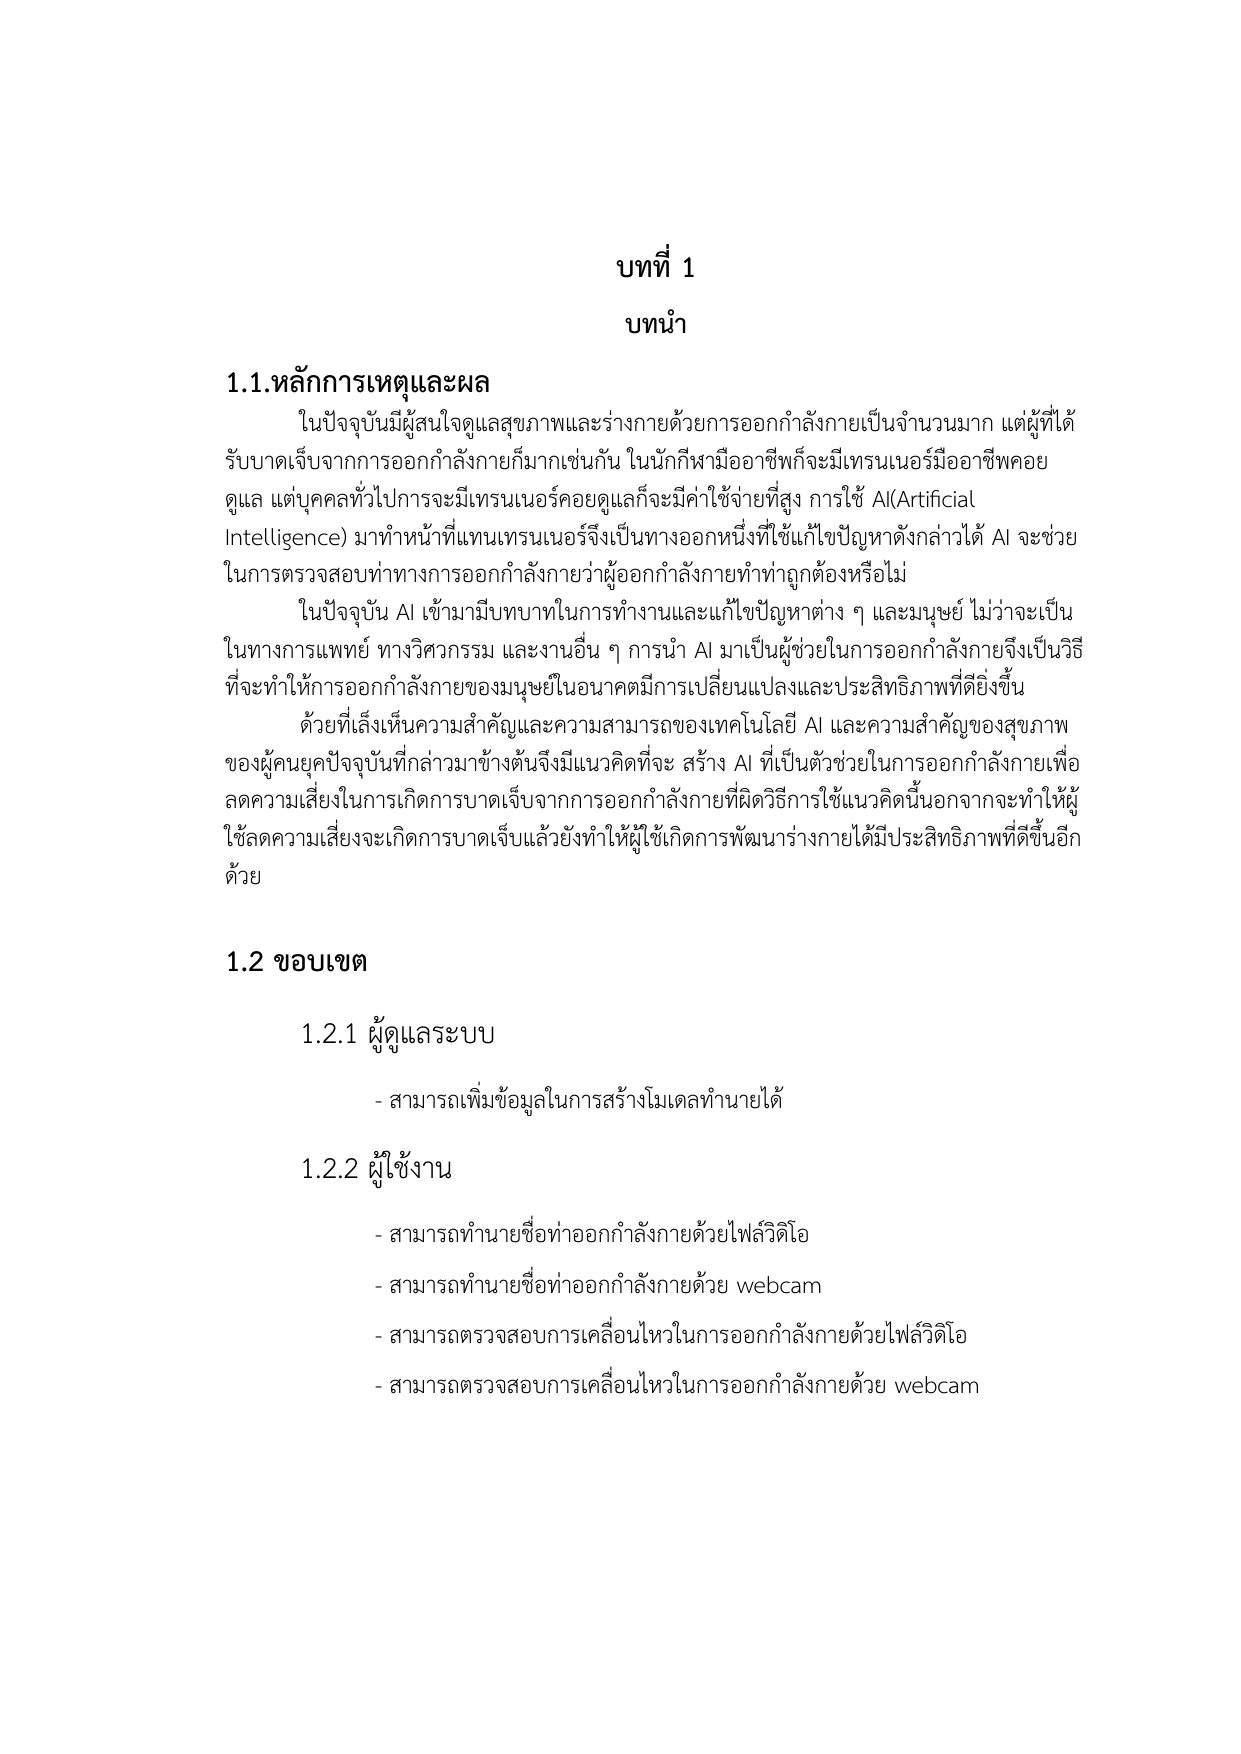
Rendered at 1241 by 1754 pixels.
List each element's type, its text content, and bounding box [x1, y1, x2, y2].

text ในปัจจุบัน AI เข้ามามีบทบาทในการทำงานและแก้ไขปัญหาต่าง ๆ และมนุษย์ ไม่ว่าจะเป็นในทางการแพทย์ ทางวิศวกรรม และงานอื่น ๆ การนำ AI มาเป็นผู้ช่วยในการออกกำลังกายจึงเป็นวิธีที่จะทำให้การออกกำลังกายของมนุษย์ในอนาคตมีการเปลี่ยนแปลงและประสิทธิภาพที่ดียิ่งขึ้น [225, 591, 1087, 704]
text - สามารถทำนายชื่อท่าออกกำลังกายด้วย webcam [300, 1264, 1087, 1301]
text - สามารถตรวจสอบการเคลื่อนไหวในการออกกำลังกายด้วย webcam [225, 1364, 1087, 1402]
text - สามารถทำนายชื่อท่าออกกำลังกายด้วยไฟล์วิดิโอ [225, 1213, 1087, 1251]
subtitle 1.2 ขอบเขต [225, 934, 1087, 982]
text ด้วยที่เล็งเห็นความสำคัญและความสามารถของเทคโนโลยี AI และความสำคัญของสุขภาพของผู้คนยุคปัจจุบันที่กล่าวมาข้างต้นจึงมีแนวคิดที่จะ สร้าง AI ที่เป็นตัวช่วยในการออกกำลังกายเพื่อลดความเสี่ยงในการเกิดการบาดเจ็บจากการออกกำลังกายที่ผิดวิธีการใช้แนวคิดนี้นอกจากจะทำให้ผู้ใช้ลดความเสี่ยงจะเกิดการบาดเจ็บแล้วยังทำให้ผู้ใช้เกิดการพัฒนาร่างกายได้มีประสิทธิภาพที่ดีขึ้นอีกด้วย [225, 704, 1087, 893]
subtitle บทที่ 1 [225, 241, 1087, 288]
text - สามารถตรวจสอบการเคลื่อนไหวในการออกกำลังกายด้วยไฟล์วิดิโอ [225, 1314, 1087, 1352]
subtitle 1.2.1 ผู้ดูแลระบบ [225, 1007, 1087, 1054]
text บทนำ [225, 300, 1087, 343]
text ในปัจจุบันมีผู้สนใจดูแลสุขภาพและร่างกายด้วยการออกกำลังกายเป็นจำนวนมาก แต่ผู้ที่ได้รับบาดเจ็บจากการออกกำลังกายก็มากเช่นกัน ในนักกีฬามืออาชีพก็จะมีเทรนเนอร์มืออาชีพคอยดูแล แต่บุคคลทั่วไปการจะมีเทรนเนอร์คอยดูแลก็จะมีค่าใช้จ่ายที่สูง การใช้ AI(Artificial Intelligence) มาทำหน้าที่แทนเทรนเนอร์จึงเป็นทางออกหนึ่งที่ใช้แก้ไขปัญหาดังกล่าวได้ AI จะช่วยในการตรวจสอบท่าทางการออกกำลังกายว่าผู้ออกกำลังกายทำท่าถูกต้องหรือไม่ [225, 402, 1087, 591]
subtitle 1.1.หลักการเหตุและผล [225, 355, 1087, 402]
subtitle 1.2.2 ผู้ใช้งาน [225, 1141, 1087, 1188]
text - สามารถเพิ่มข้อมูลในการสร้างโมเดลทำนายได้ [225, 1079, 1087, 1116]
